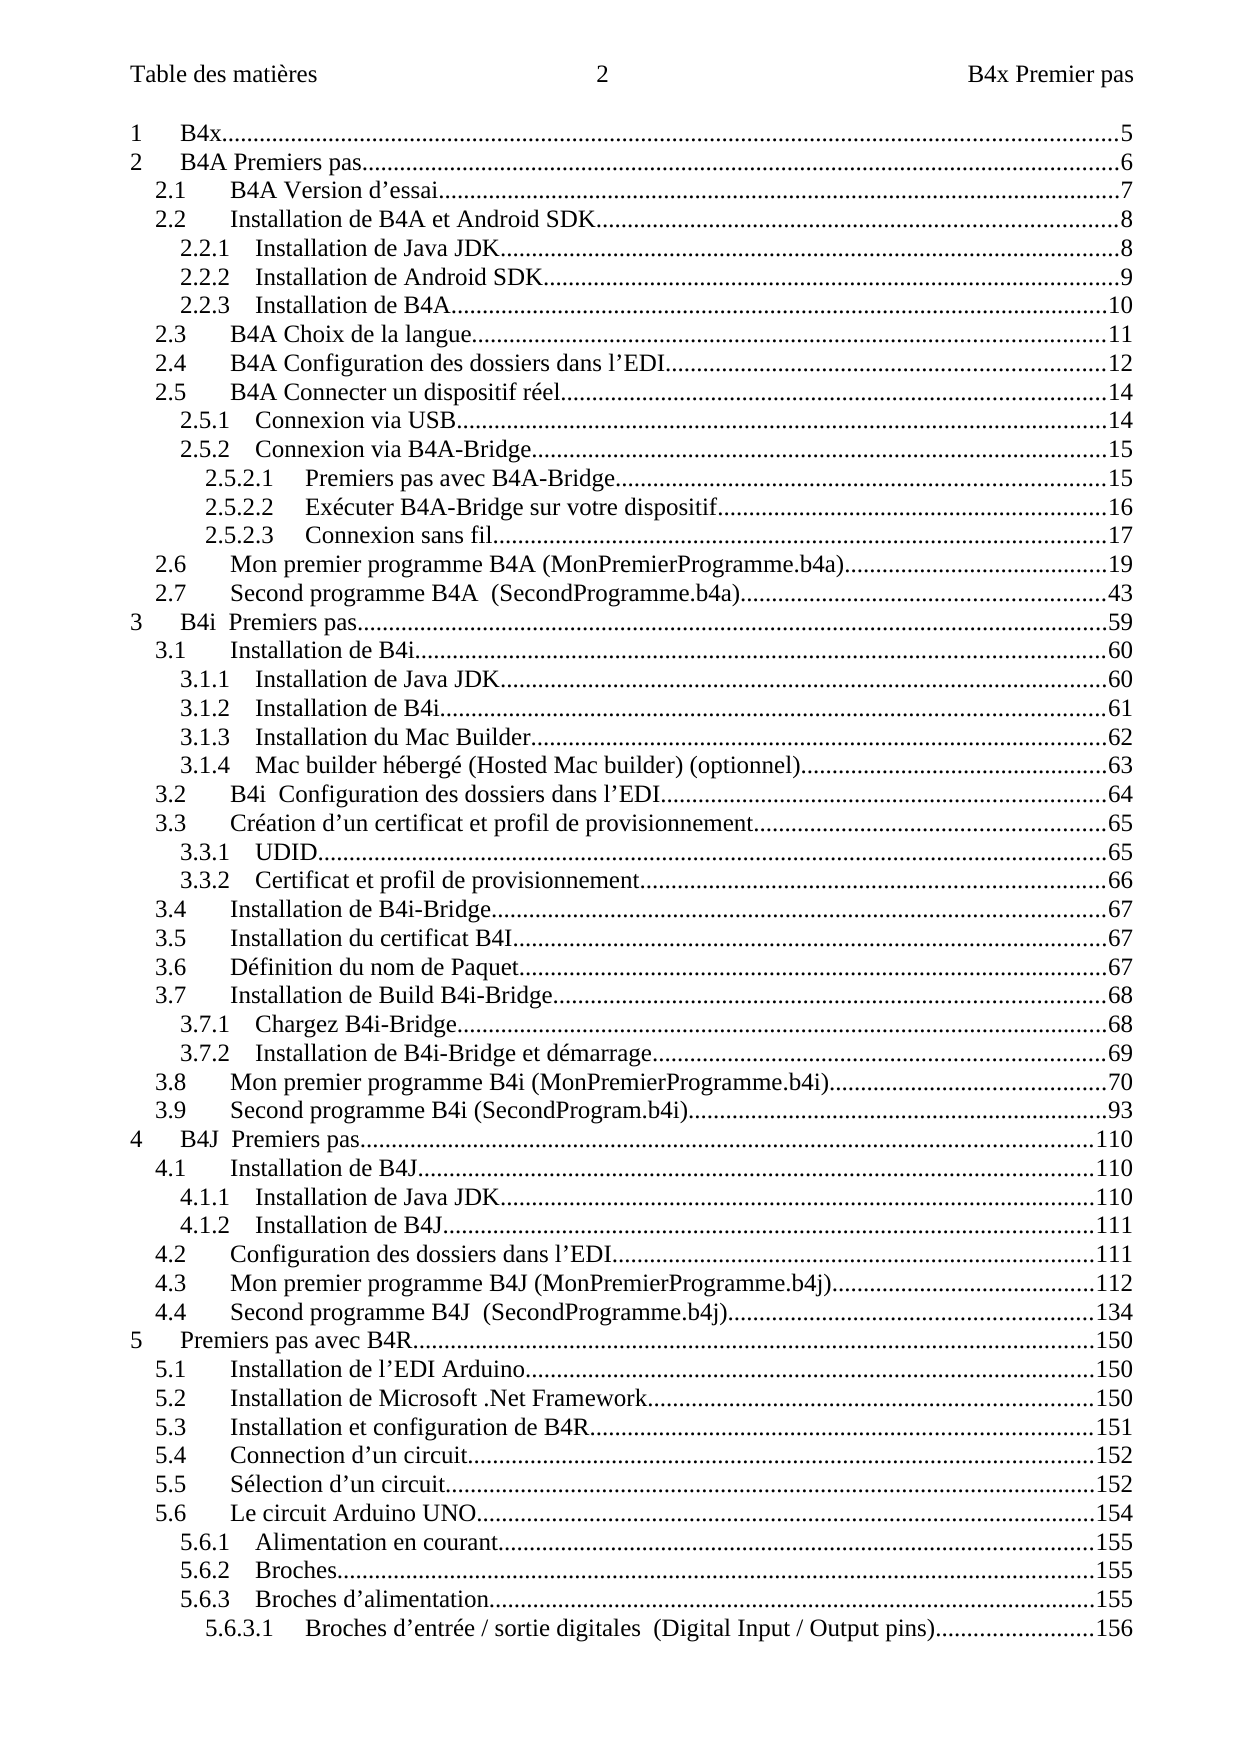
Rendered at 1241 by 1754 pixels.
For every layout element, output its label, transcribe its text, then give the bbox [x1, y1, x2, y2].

text 4.1.2 Installation de B4J 111 [180, 1211, 1134, 1239]
text 5.6 Le circuit Arduino UNO 154 [155, 1498, 1134, 1527]
text 3.1.4 Mac builder hébergé (Hosted Mac builder) (optionnel) 63 [180, 751, 1134, 779]
text 4.4 Second programme B4J (SecondProgramme.b4j) 134 [155, 1297, 1134, 1326]
text 2.5.2.2 Exécuter B4A-Bridge sur votre dispositif 16 [205, 492, 1134, 521]
text 4.1 Installation de B4J 110 [155, 1153, 1134, 1182]
text 2.3 B4A Choix de la langue 11 [155, 319, 1134, 348]
text 2.2.1 Installation de Java JDK 8 [180, 233, 1134, 262]
text 2.5.1 Connexion via USB 14 [180, 406, 1134, 434]
text 2.5.2 Connexion via B4A-Bridge 15 [180, 434, 1134, 463]
text 3.1 Installation de B4i 60 [155, 636, 1134, 664]
text 5.1 Installation de l’EDI Arduino 150 [155, 1354, 1134, 1383]
text 2.7 Second programme B4A (SecondProgramme.b4a) 43 [155, 578, 1134, 607]
text 5.5 Sélection d’un circuit 152 [155, 1469, 1134, 1498]
text 3.3.1 UDID 65 [180, 837, 1134, 866]
text 3.7.1 Chargez B4i-Bridge 68 [180, 1009, 1134, 1038]
text 5.6.3.1 Broches d’entrée / sortie digitales (Digital Input / Output pins) 156 [205, 1613, 1134, 1642]
text 5.4 Connection d’un circuit 152 [155, 1441, 1134, 1469]
text 3.7.2 Installation de B4i-Bridge et démarrage 69 [180, 1038, 1134, 1067]
text 2.2 Installation de B4A et Android SDK 8 [155, 204, 1134, 233]
text 2.1 B4A Version d’essai 7 [155, 176, 1134, 204]
text 2.5.2.1 Premiers pas avec B4A-Bridge 15 [205, 463, 1134, 492]
text 3 B4i Premiers pas 59 [130, 607, 1134, 636]
text 3.3.2 Certificat et profil de provisionnement 66 [180, 866, 1134, 894]
text 4.3 Mon premier programme B4J (MonPremierProgramme.b4j) 112 [155, 1268, 1134, 1297]
text 4 B4J Premiers pas 110 [130, 1124, 1134, 1153]
text 3.1.2 Installation de B4i 61 [180, 693, 1134, 722]
text 5.6.2 Broches 155 [180, 1556, 1134, 1584]
text 4.1.1 Installation de Java JDK 110 [180, 1182, 1134, 1211]
text 2 B4A Premiers pas 6 [130, 147, 1134, 176]
text 2.5 B4A Connecter un dispositif réel 14 [155, 377, 1134, 406]
text 3.6 Définition du nom de Paquet 67 [155, 952, 1134, 981]
text 5.3 Installation et configuration de B4R 151 [155, 1412, 1134, 1441]
text 1 B4x 5 [130, 118, 1134, 147]
text 5 Premiers pas avec B4R 150 [130, 1326, 1134, 1354]
text 2.2.2 Installation de Android SDK 9 [180, 262, 1134, 291]
text 3.9 Second programme B4i (SecondProgram.b4i) 93 [155, 1096, 1134, 1124]
text 4.2 Configuration des dossiers dans l’EDI 111 [155, 1239, 1134, 1268]
text 2.6 Mon premier programme B4A (MonPremierProgramme.b4a) 19 [155, 549, 1134, 578]
text 3.2 B4i Configuration des dossiers dans l’EDI 64 [155, 779, 1134, 808]
text 3.1.3 Installation du Mac Builder 62 [180, 722, 1134, 751]
text 3.7 Installation de Build B4i-Bridge 68 [155, 981, 1134, 1009]
text 3.5 Installation du certificat B4I 67 [155, 923, 1134, 952]
text 5.2 Installation de Microsoft .Net Framework 150 [155, 1383, 1134, 1412]
text 2.2.3 Installation de B4A 10 [180, 291, 1134, 319]
text 3.3 Création d’un certificat et profil de provisionnement 65 [155, 808, 1134, 837]
text 3.1.1 Installation de Java JDK 60 [180, 664, 1134, 693]
text 3.4 Installation de B4i-Bridge 67 [155, 894, 1134, 923]
text 2.5.2.3 Connexion sans fil 17 [205, 521, 1134, 549]
text 5.6.3 Broches d’alimentation 155 [180, 1584, 1134, 1613]
text 2.4 B4A Configuration des dossiers dans l’EDI 12 [155, 348, 1134, 377]
text 5.6.1 Alimentation en courant 155 [180, 1527, 1134, 1556]
text 3.8 Mon premier programme B4i (MonPremierProgramme.b4i) 70 [155, 1067, 1134, 1096]
